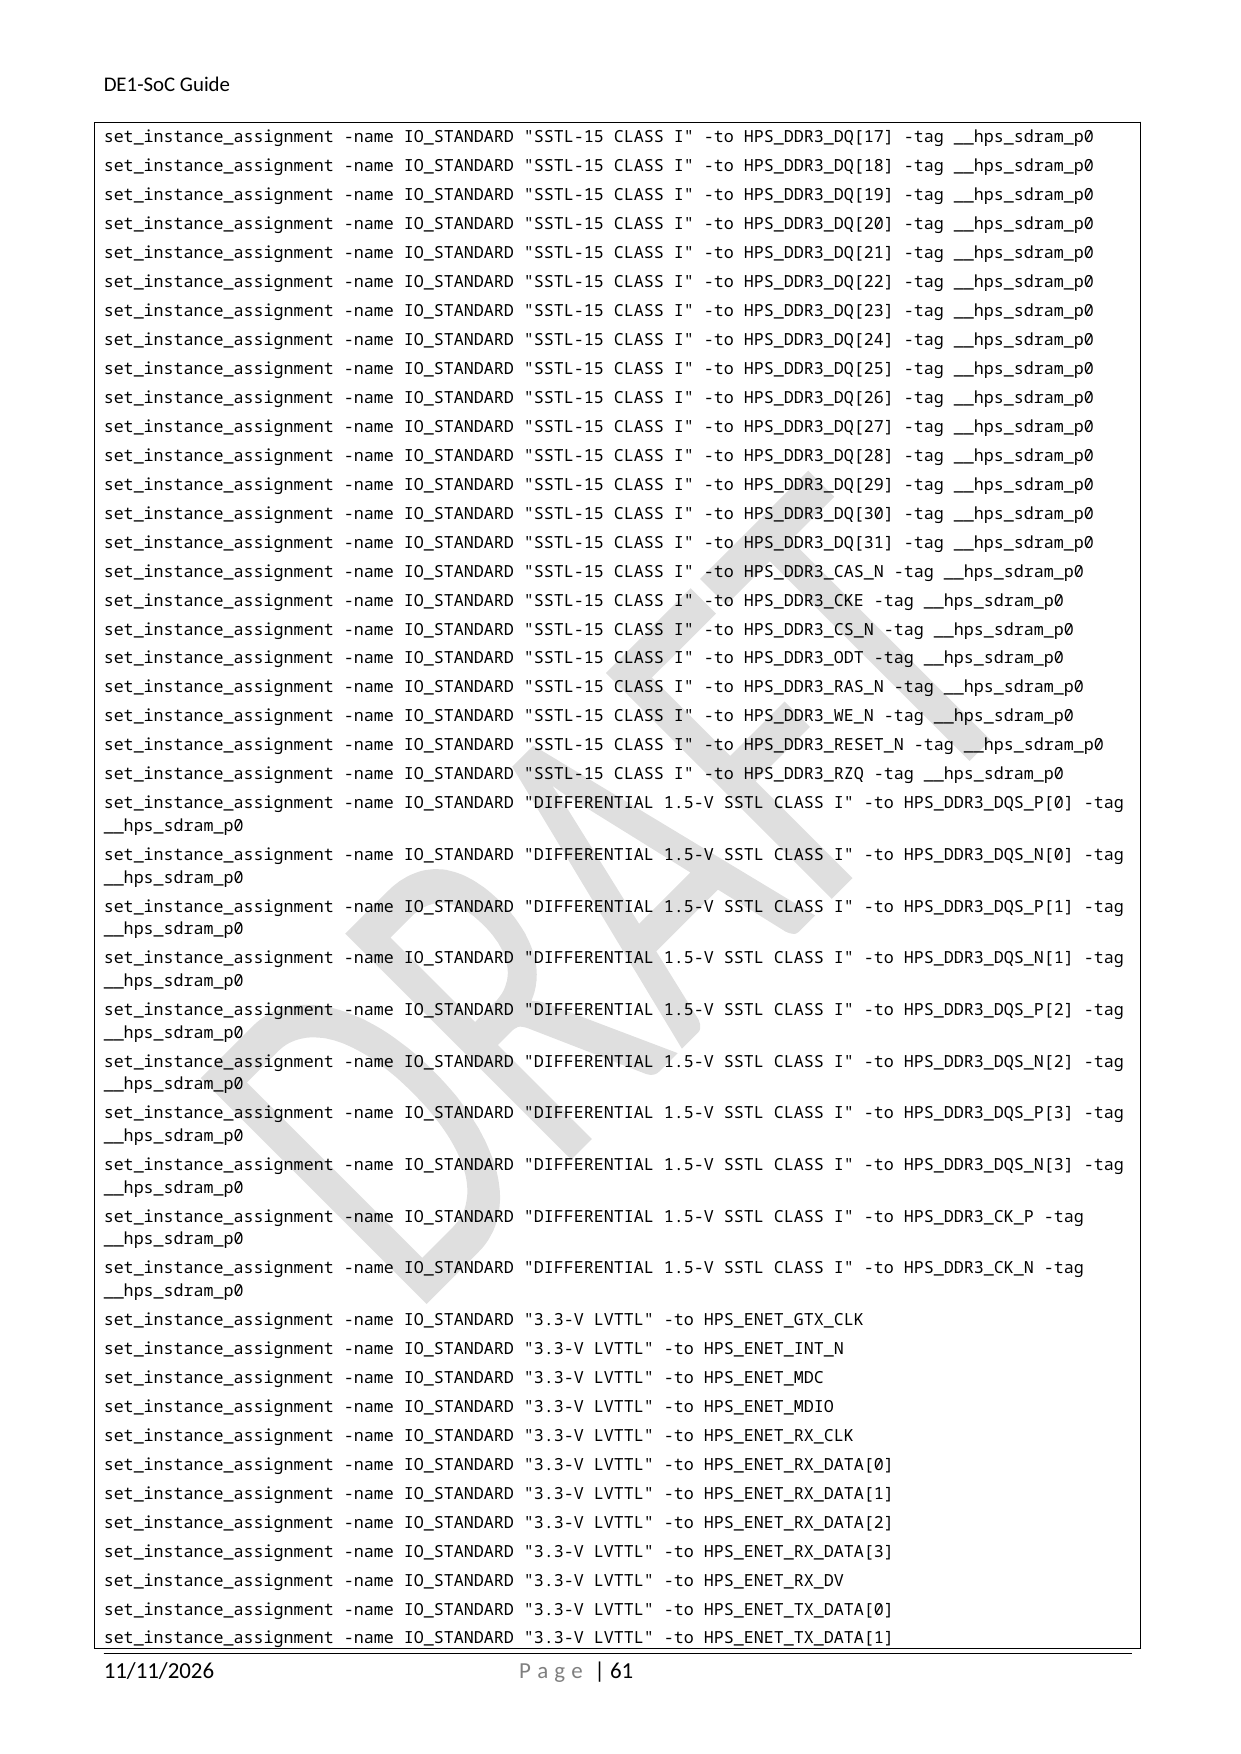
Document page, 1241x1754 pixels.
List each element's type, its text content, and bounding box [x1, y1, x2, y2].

text set_instance_assignment -name IO_STANDARD "SSTL-15 CLASS I" -to HPS_DDR3_RESET_N -tag __hps_sdram_p0 [95, 730, 1140, 756]
text set_instance_assignment -name IO_STANDARD "SSTL-15 CLASS I" -to HPS_DDR3_DQ[18] -tag __hps_sdram_p0 [95, 151, 1140, 176]
text set_instance_assignment -name IO_STANDARD "3.3-V LVTTL" -to HPS_ENET_TX_DATA[1] [95, 1623, 1140, 1648]
text set_instance_assignment -name IO_STANDARD "DIFFERENTIAL 1.5-V SSTL CLASS I" -to HPS_DDR3_DQS_N[1] -tag __hps_sdram_p0 [95, 943, 1140, 991]
text set_instance_assignment -name IO_STANDARD "SSTL-15 CLASS I" -to HPS_DDR3_DQ[28] -tag __hps_sdram_p0 [95, 440, 1140, 466]
text set_instance_assignment -name IO_STANDARD "SSTL-15 CLASS I" -to HPS_DDR3_WE_N -tag __hps_sdram_p0 [95, 701, 1140, 727]
text set_instance_assignment -name IO_STANDARD "SSTL-15 CLASS I" -to HPS_DDR3_DQ[24] -tag __hps_sdram_p0 [95, 324, 1140, 350]
text set_instance_assignment -name IO_STANDARD "SSTL-15 CLASS I" -to HPS_DDR3_CAS_N -tag __hps_sdram_p0 [95, 556, 1140, 582]
text set_instance_assignment -name IO_STANDARD "SSTL-15 CLASS I" -to HPS_DDR3_DQ[23] -tag __hps_sdram_p0 [95, 295, 1140, 321]
text set_instance_assignment -name IO_STANDARD "SSTL-15 CLASS I" -to HPS_DDR3_DQ[20] -tag __hps_sdram_p0 [95, 208, 1140, 234]
text set_instance_assignment -name IO_STANDARD "3.3-V LVTTL" -to HPS_ENET_RX_DATA[0] [95, 1449, 1140, 1475]
text set_instance_assignment -name IO_STANDARD "3.3-V LVTTL" -to HPS_ENET_RX_DATA[3] [95, 1536, 1140, 1562]
text set_instance_assignment -name IO_STANDARD "SSTL-15 CLASS I" -to HPS_DDR3_DQ[29] -tag __hps_sdram_p0 [95, 469, 1140, 495]
text set_instance_assignment -name IO_STANDARD "SSTL-15 CLASS I" -to HPS_DDR3_DQ[30] -tag __hps_sdram_p0 [95, 498, 1140, 524]
text set_instance_assignment -name IO_STANDARD "3.3-V LVTTL" -to HPS_ENET_TX_DATA[0] [95, 1594, 1140, 1620]
text set_instance_assignment -name IO_STANDARD "DIFFERENTIAL 1.5-V SSTL CLASS I" -to HPS_DDR3_DQS_N[3] -tag __hps_sdram_p0 [95, 1149, 1140, 1198]
text set_instance_assignment -name IO_STANDARD "SSTL-15 CLASS I" -to HPS_DDR3_DQ[21] -tag __hps_sdram_p0 [95, 237, 1140, 263]
text set_instance_assignment -name IO_STANDARD "DIFFERENTIAL 1.5-V SSTL CLASS I" -to HPS_DDR3_DQS_P[2] -tag __hps_sdram_p0 [95, 994, 1140, 1043]
text set_instance_assignment -name IO_STANDARD "SSTL-15 CLASS I" -to HPS_DDR3_DQ[31] -tag __hps_sdram_p0 [95, 527, 1140, 553]
text set_instance_assignment -name IO_STANDARD "SSTL-15 CLASS I" -to HPS_DDR3_DQ[27] -tag __hps_sdram_p0 [95, 411, 1140, 437]
text set_instance_assignment -name IO_STANDARD "3.3-V LVTTL" -to HPS_ENET_RX_DATA[2] [95, 1507, 1140, 1533]
text set_instance_assignment -name IO_STANDARD "SSTL-15 CLASS I" -to HPS_DDR3_DQ[26] -tag __hps_sdram_p0 [95, 382, 1140, 408]
text set_instance_assignment -name IO_STANDARD "SSTL-15 CLASS I" -to HPS_DDR3_DQ[17] -tag __hps_sdram_p0 [95, 123, 1140, 147]
text set_instance_assignment -name IO_STANDARD "SSTL-15 CLASS I" -to HPS_DDR3_RZQ -tag __hps_sdram_p0 [95, 759, 1140, 784]
text set_instance_assignment -name IO_STANDARD "SSTL-15 CLASS I" -to HPS_DDR3_CKE -tag __hps_sdram_p0 [95, 585, 1140, 611]
text set_instance_assignment -name IO_STANDARD "SSTL-15 CLASS I" -to HPS_DDR3_DQ[25] -tag __hps_sdram_p0 [95, 353, 1140, 379]
text set_instance_assignment -name IO_STANDARD "3.3-V LVTTL" -to HPS_ENET_RX_DV [95, 1565, 1140, 1591]
text set_instance_assignment -name IO_STANDARD "3.3-V LVTTL" -to HPS_ENET_MDIO [95, 1391, 1140, 1417]
text set_instance_assignment -name IO_STANDARD "DIFFERENTIAL 1.5-V SSTL CLASS I" -to HPS_DDR3_DQS_P[0] -tag __hps_sdram_p0 [95, 788, 1140, 836]
text set_instance_assignment -name IO_STANDARD "3.3-V LVTTL" -to HPS_ENET_RX_CLK [95, 1420, 1140, 1446]
text set_instance_assignment -name IO_STANDARD "SSTL-15 CLASS I" -to HPS_DDR3_RAS_N -tag __hps_sdram_p0 [95, 672, 1140, 698]
text set_instance_assignment -name IO_STANDARD "DIFFERENTIAL 1.5-V SSTL CLASS I" -to HPS_DDR3_DQS_N[0] -tag __hps_sdram_p0 [95, 839, 1140, 888]
text set_instance_assignment -name IO_STANDARD "DIFFERENTIAL 1.5-V SSTL CLASS I" -to HPS_DDR3_DQS_N[2] -tag __hps_sdram_p0 [95, 1046, 1140, 1094]
text set_instance_assignment -name IO_STANDARD "SSTL-15 CLASS I" -to HPS_DDR3_DQ[19] -tag __hps_sdram_p0 [95, 179, 1140, 205]
text set_instance_assignment -name IO_STANDARD "3.3-V LVTTL" -to HPS_ENET_INT_N [95, 1333, 1140, 1359]
text set_instance_assignment -name IO_STANDARD "SSTL-15 CLASS I" -to HPS_DDR3_CS_N -tag __hps_sdram_p0 [95, 614, 1140, 640]
text set_instance_assignment -name IO_STANDARD "3.3-V LVTTL" -to HPS_ENET_MDC [95, 1362, 1140, 1388]
text set_instance_assignment -name IO_STANDARD "SSTL-15 CLASS I" -to HPS_DDR3_DQ[22] -tag __hps_sdram_p0 [95, 266, 1140, 292]
text set_instance_assignment -name IO_STANDARD "DIFFERENTIAL 1.5-V SSTL CLASS I" -to HPS_DDR3_DQS_P[1] -tag __hps_sdram_p0 [95, 891, 1140, 939]
text set_instance_assignment -name IO_STANDARD "DIFFERENTIAL 1.5-V SSTL CLASS I" -to HPS_DDR3_CK_P -tag __hps_sdram_p0 [95, 1201, 1140, 1249]
text set_instance_assignment -name IO_STANDARD "3.3-V LVTTL" -to HPS_ENET_GTX_CLK [95, 1304, 1140, 1330]
text set_instance_assignment -name IO_STANDARD "DIFFERENTIAL 1.5-V SSTL CLASS I" -to HPS_DDR3_DQS_P[3] -tag __hps_sdram_p0 [95, 1098, 1140, 1146]
text set_instance_assignment -name IO_STANDARD "3.3-V LVTTL" -to HPS_ENET_RX_DATA[1] [95, 1478, 1140, 1504]
text set_instance_assignment -name IO_STANDARD "SSTL-15 CLASS I" -to HPS_DDR3_ODT -tag __hps_sdram_p0 [95, 643, 1140, 669]
text set_instance_assignment -name IO_STANDARD "DIFFERENTIAL 1.5-V SSTL CLASS I" -to HPS_DDR3_CK_N -tag __hps_sdram_p0 [95, 1253, 1140, 1301]
